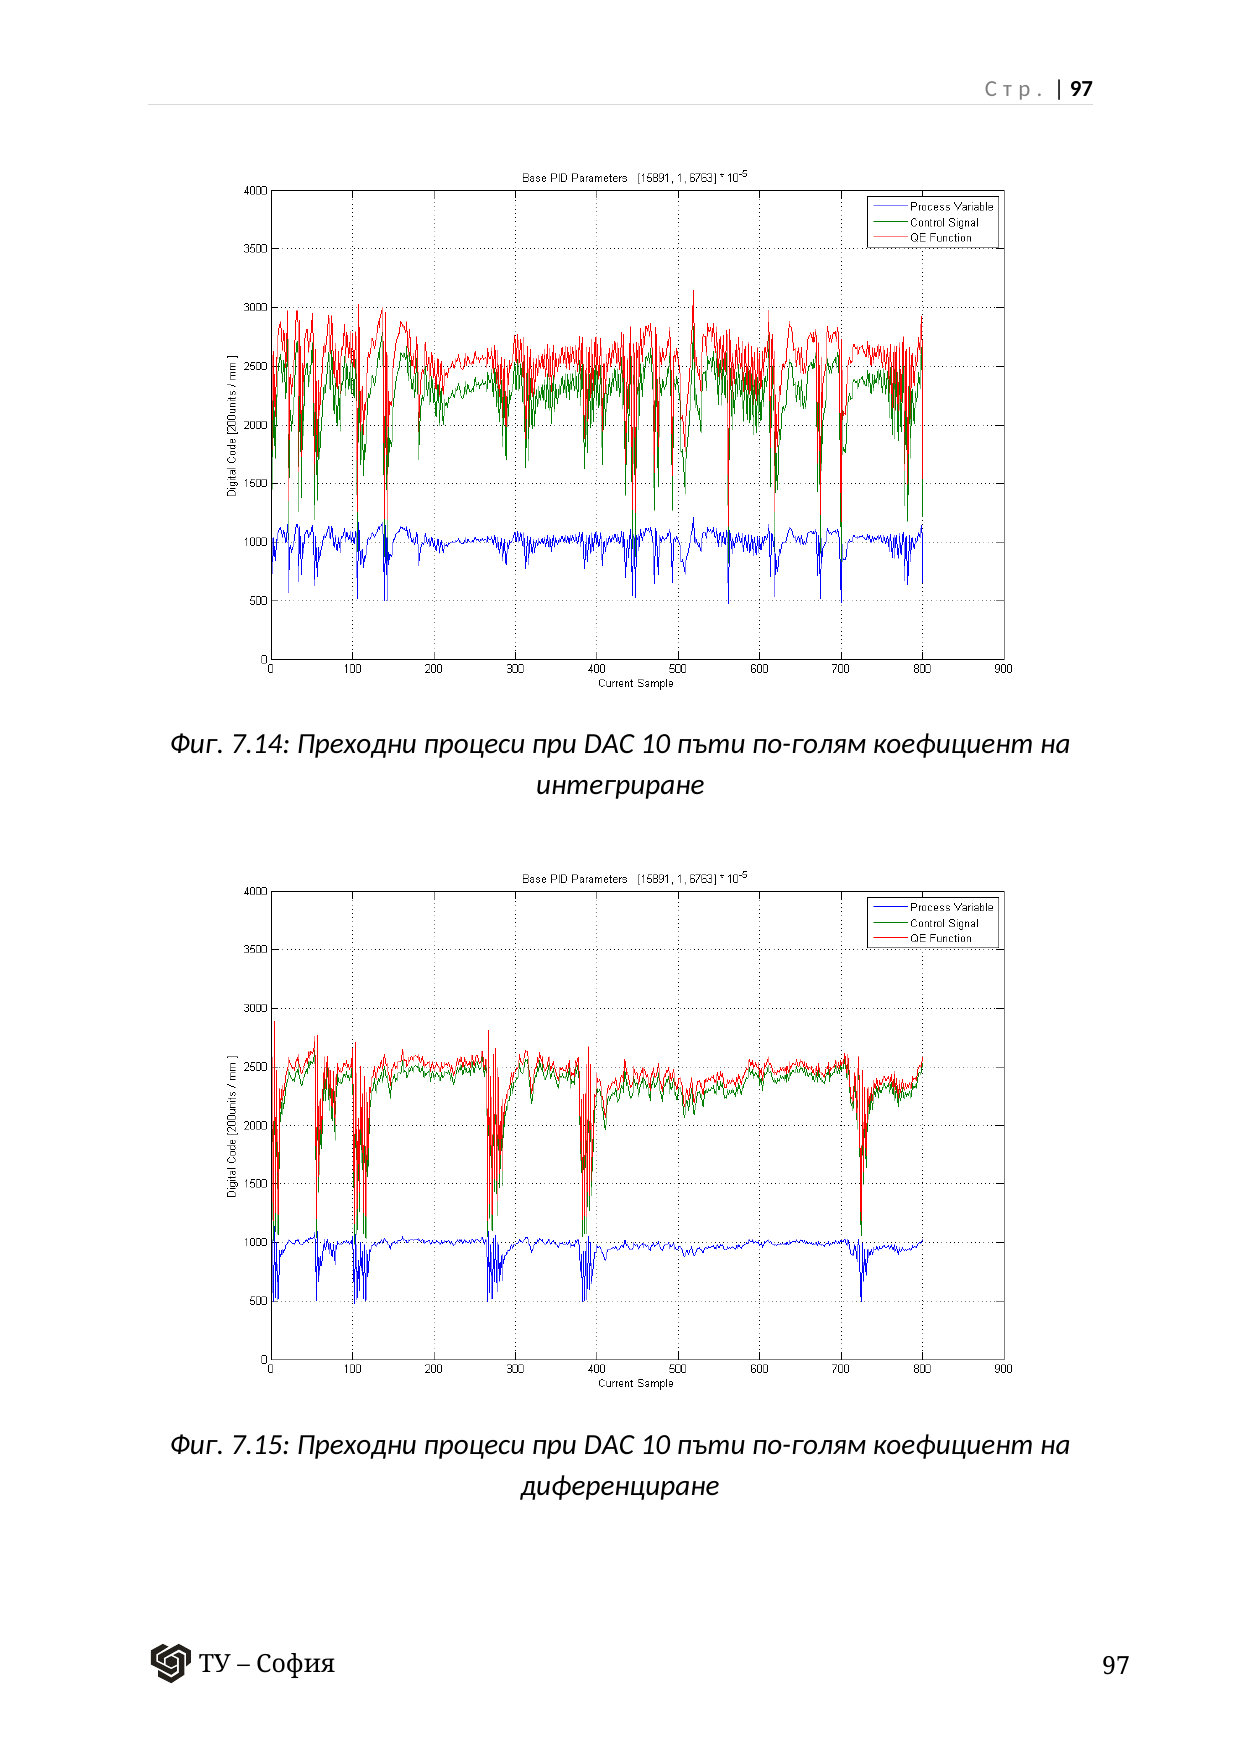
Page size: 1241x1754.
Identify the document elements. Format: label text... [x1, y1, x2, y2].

picture [147, 147, 1093, 722]
text Фиг. 7.14: Преходни процеси при DAC 10 пъти по-голям коефициент на интегриране [148, 725, 1093, 802]
picture [147, 848, 1093, 1422]
text Фиг. 7.15: Преходни процеси при DAC 10 пъти по-голям коефициент на диференциране [148, 1426, 1093, 1502]
